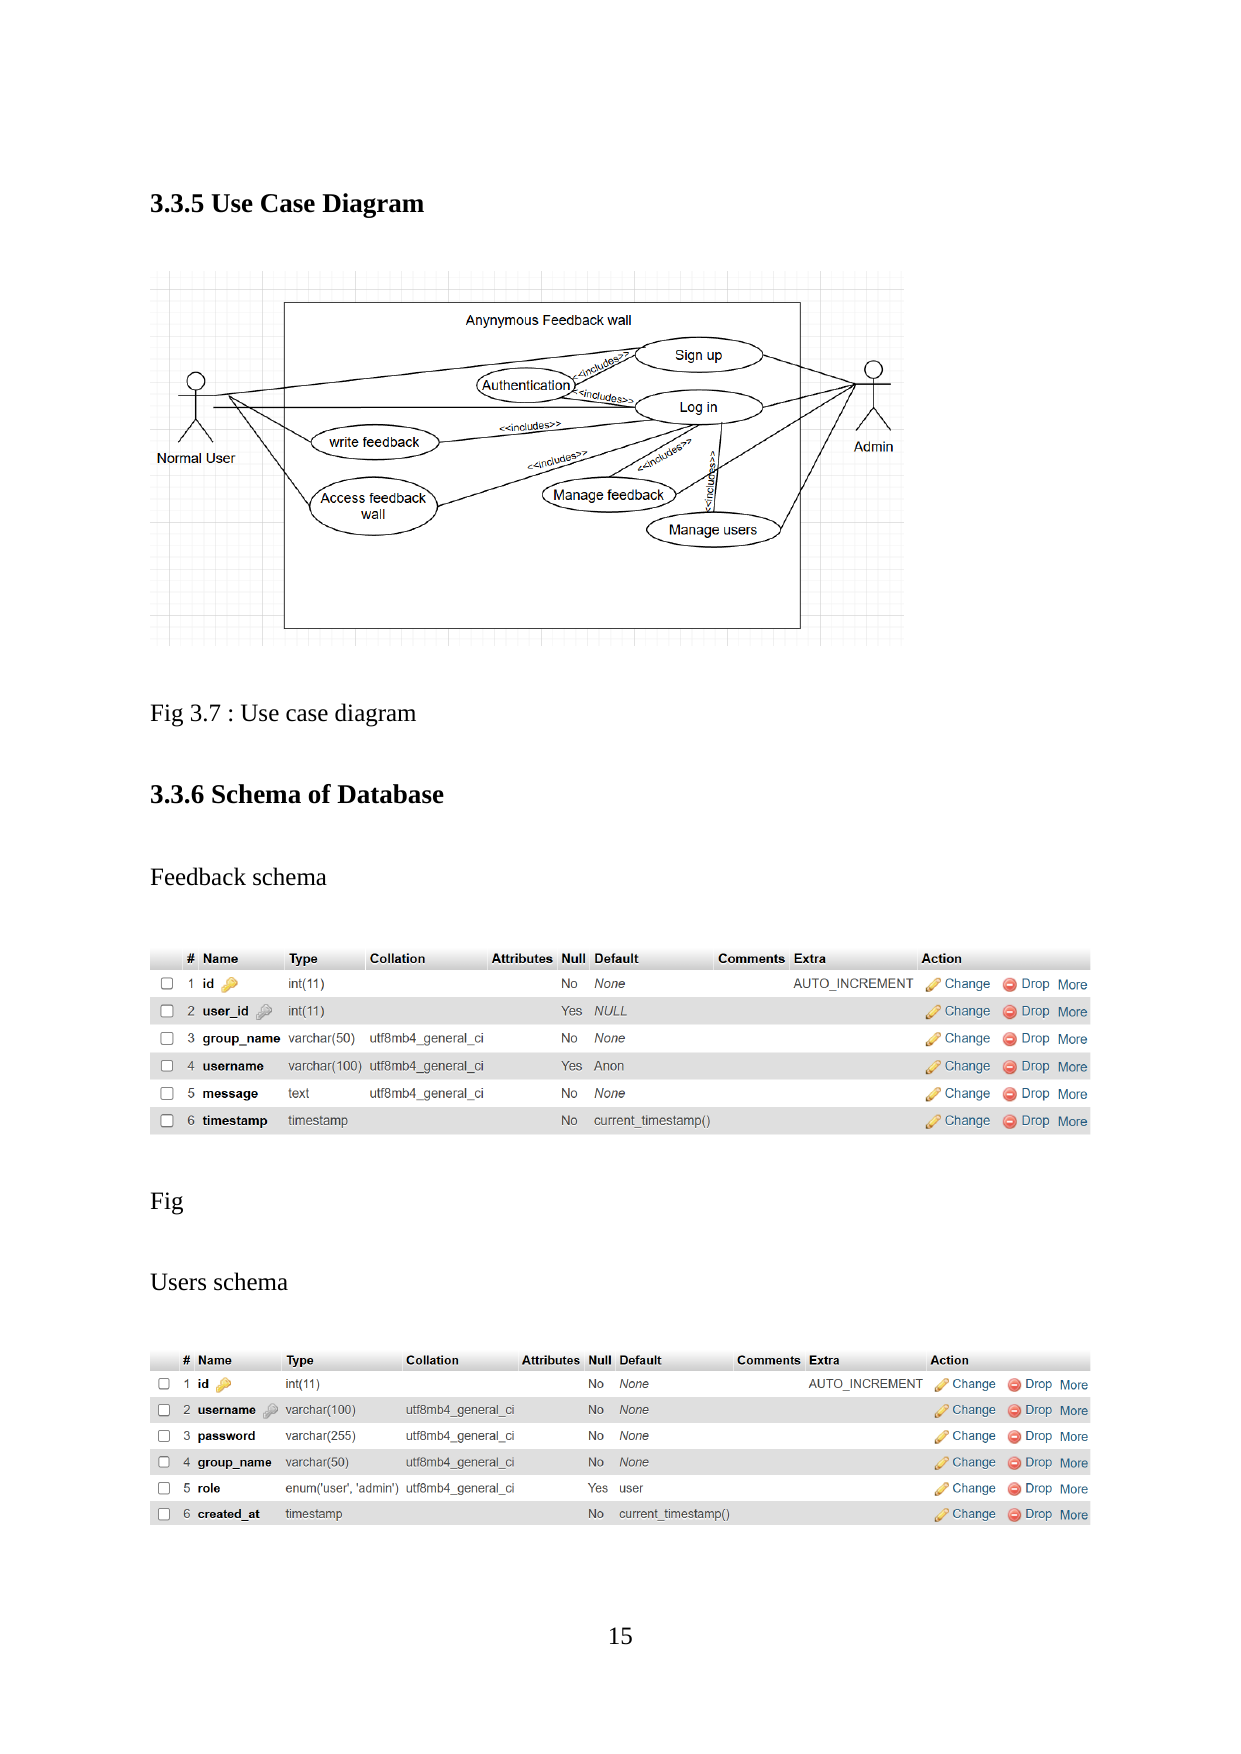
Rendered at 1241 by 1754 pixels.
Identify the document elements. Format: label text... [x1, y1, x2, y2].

picture [150, 1347, 1091, 1525]
text Feedback schema [150, 862, 1090, 891]
text Users schema [150, 1267, 1090, 1295]
picture [150, 943, 1091, 1135]
picture [150, 271, 904, 646]
subtitle 3.3.6 Schema of Database [150, 778, 1090, 809]
text Fig [150, 1186, 1090, 1215]
text Fig 3.7 : Use case diagram [150, 698, 1090, 726]
subtitle 3.3.5 Use Case Diagram [150, 187, 1090, 219]
